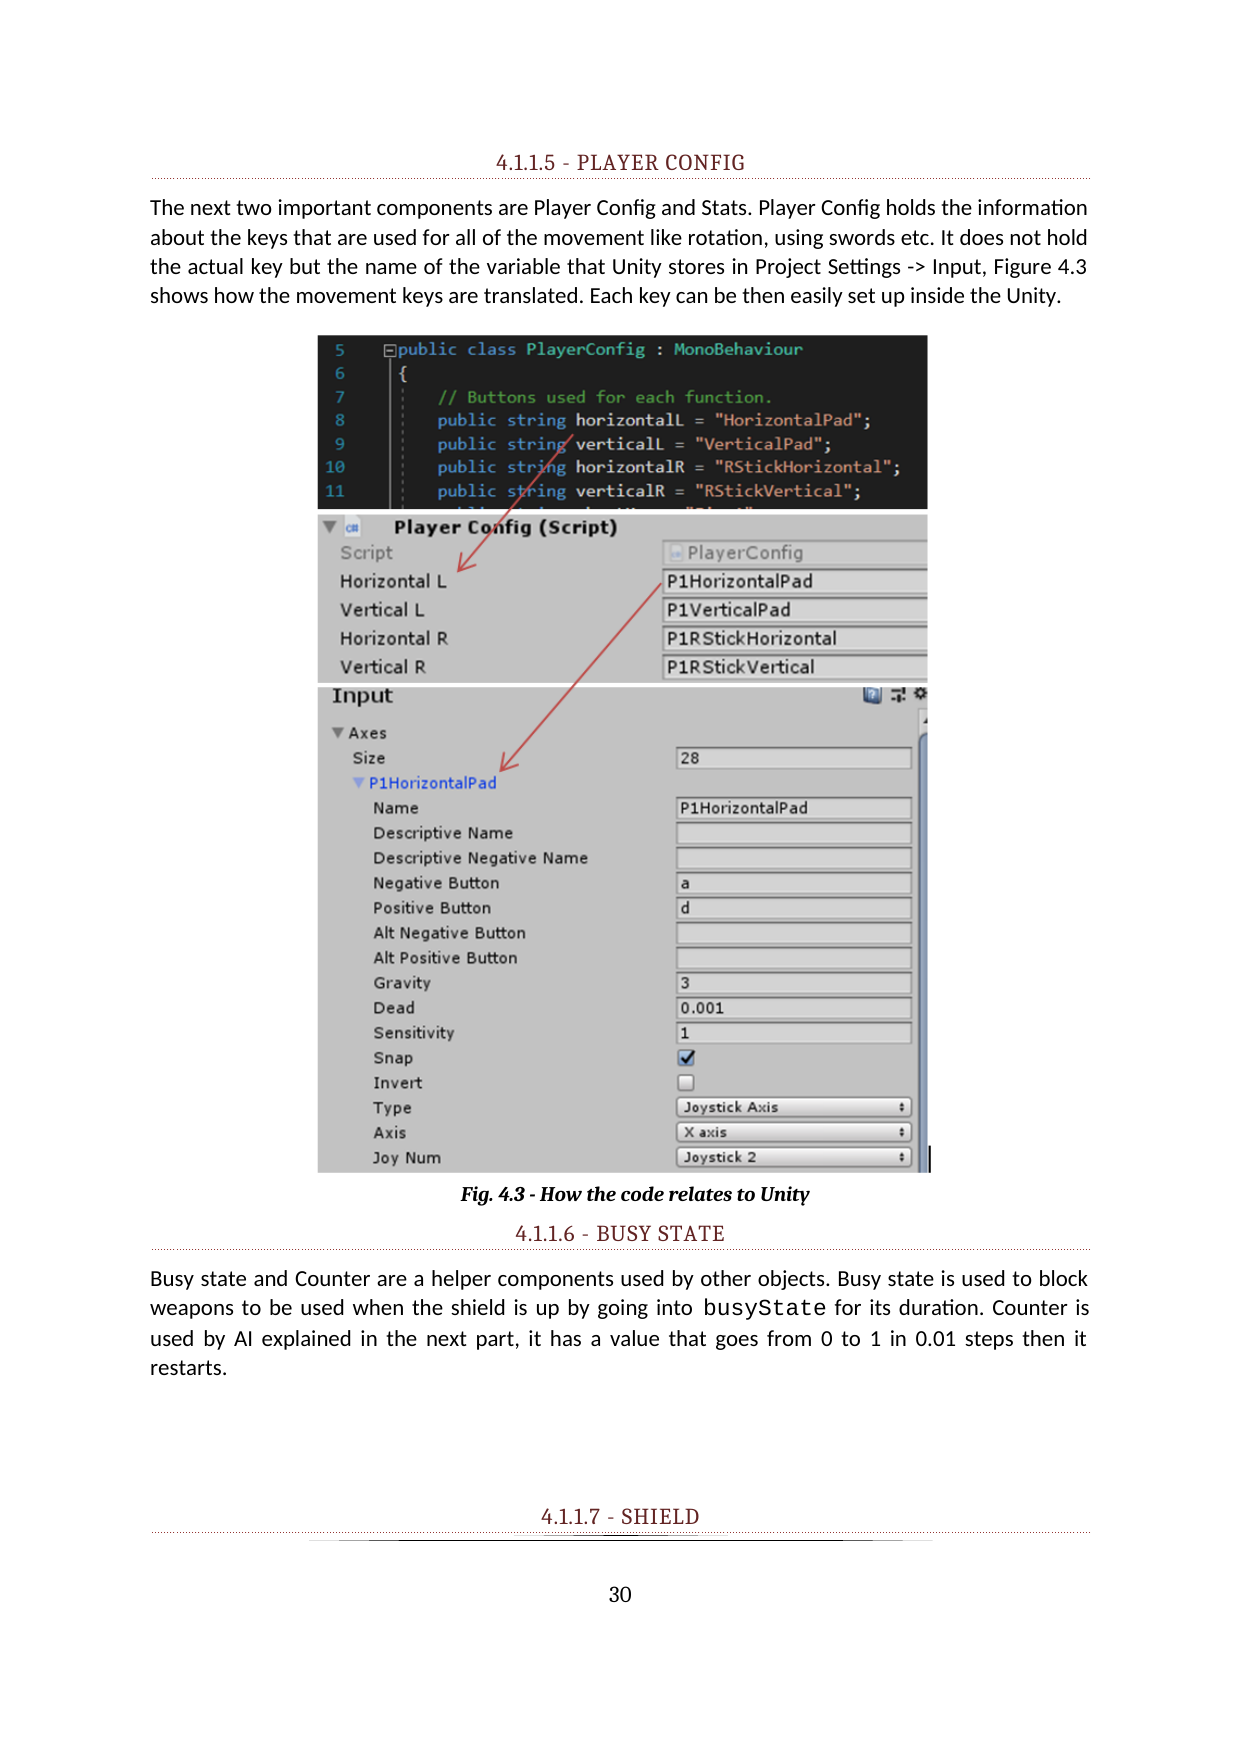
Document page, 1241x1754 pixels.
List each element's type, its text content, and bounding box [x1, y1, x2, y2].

subtitle 4.1.1.6 - Busy State [150, 1221, 1090, 1250]
text Busy state and Counter are a helper components used by other objects. Busy state is used to block weapons to be used when the shield is up by going into busyState for its duration. Counter is used by AI explained in the next part, it has a value that goes from 0 to 1 in 0.01 steps then it restarts. [150, 1264, 1090, 1381]
subtitle 4.1.1.5 - Player Config [150, 150, 1090, 179]
picture [308, 331, 933, 1175]
subtitle 4.1.1.7 - Shield [150, 1504, 1090, 1533]
text The next two important components are Player Config and Stats. Player Config holds the information about the keys that are used for all of the movement like rotation, using swords etc. It does not hold the actual key but the name of the variable that Unity stores in Project Settings -> Input, Figure 4.3 shows how the movement keys are translated. Each key can be then easily set up inside the Unity. [150, 193, 1090, 309]
